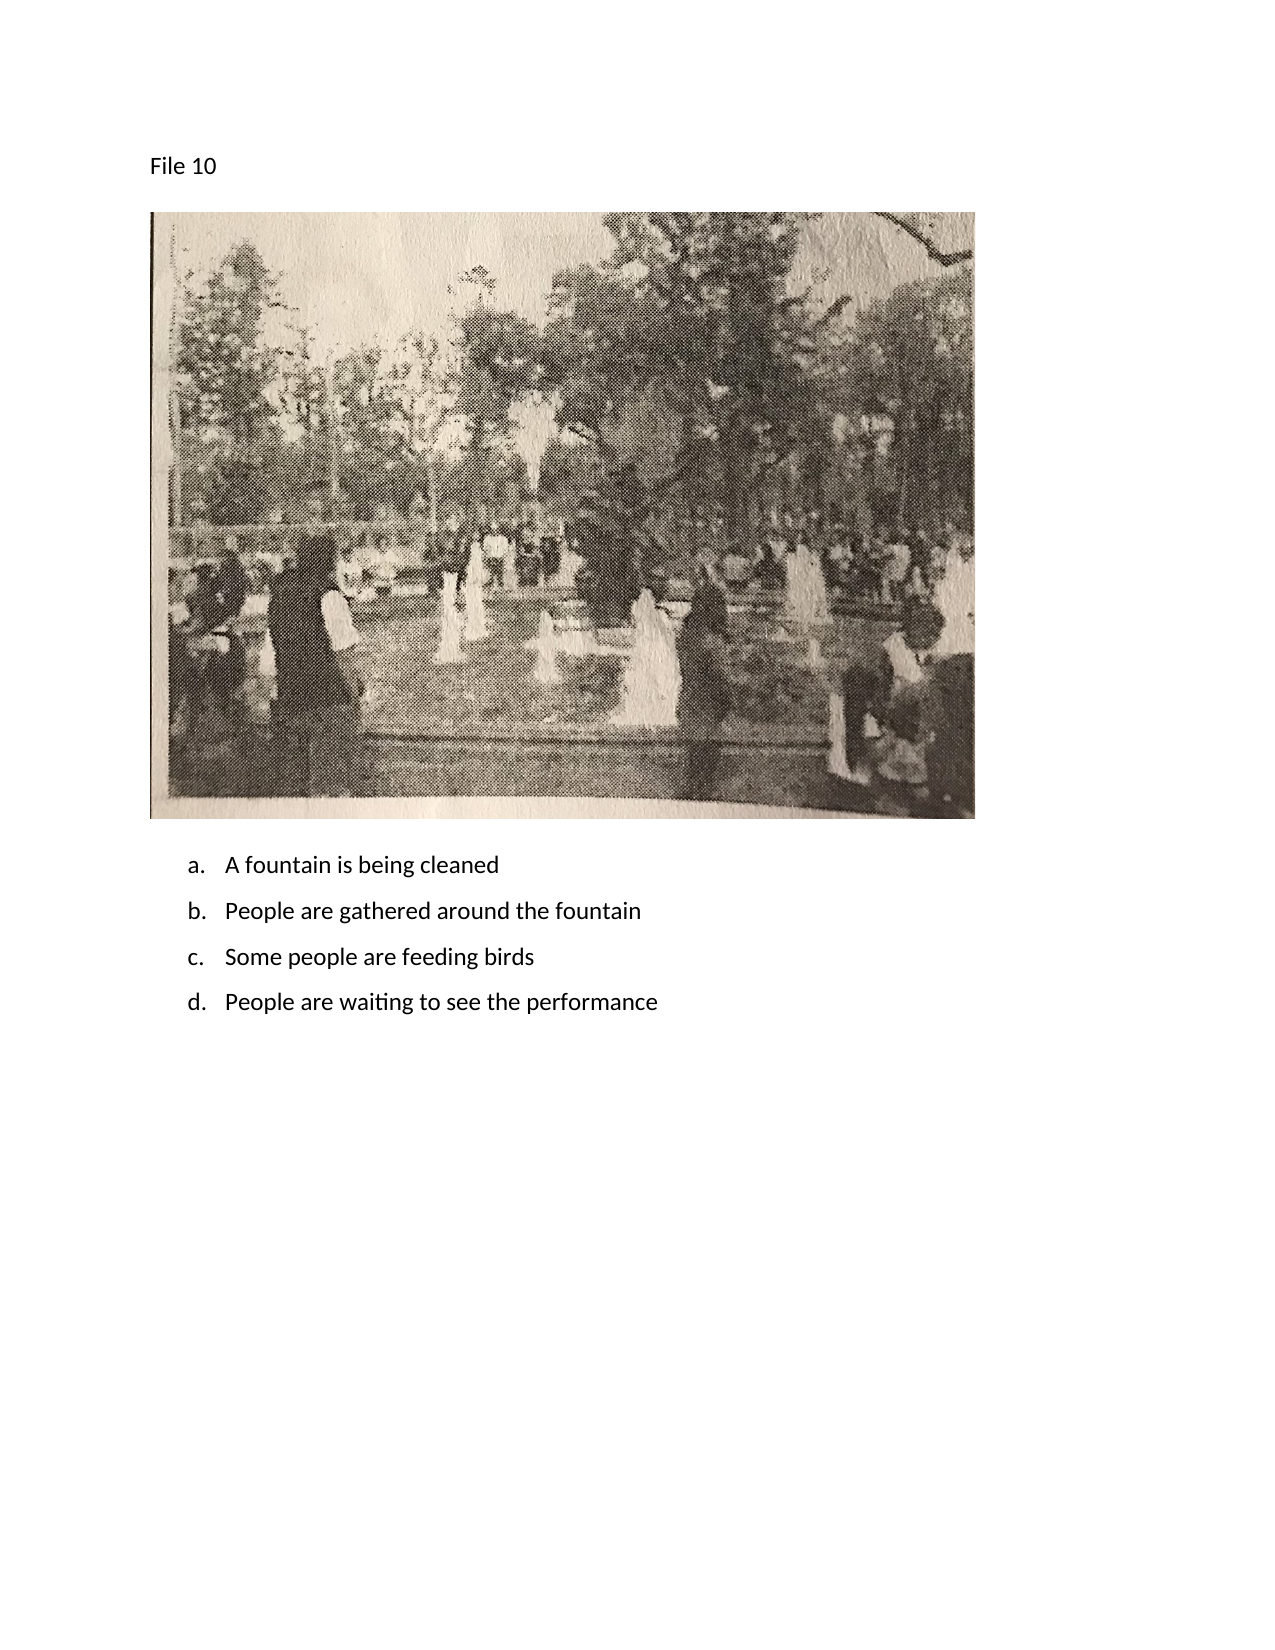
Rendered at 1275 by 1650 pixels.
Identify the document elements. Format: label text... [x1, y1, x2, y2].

picture [150, 212, 976, 819]
list Some people are feeding birds [187, 941, 1125, 971]
list A fountain is being cleaned [187, 849, 1125, 880]
list People are gathered around the fountain [187, 895, 1125, 926]
text File 10 [150, 150, 1125, 181]
list People are waiting to see the performance [187, 986, 1125, 1017]
